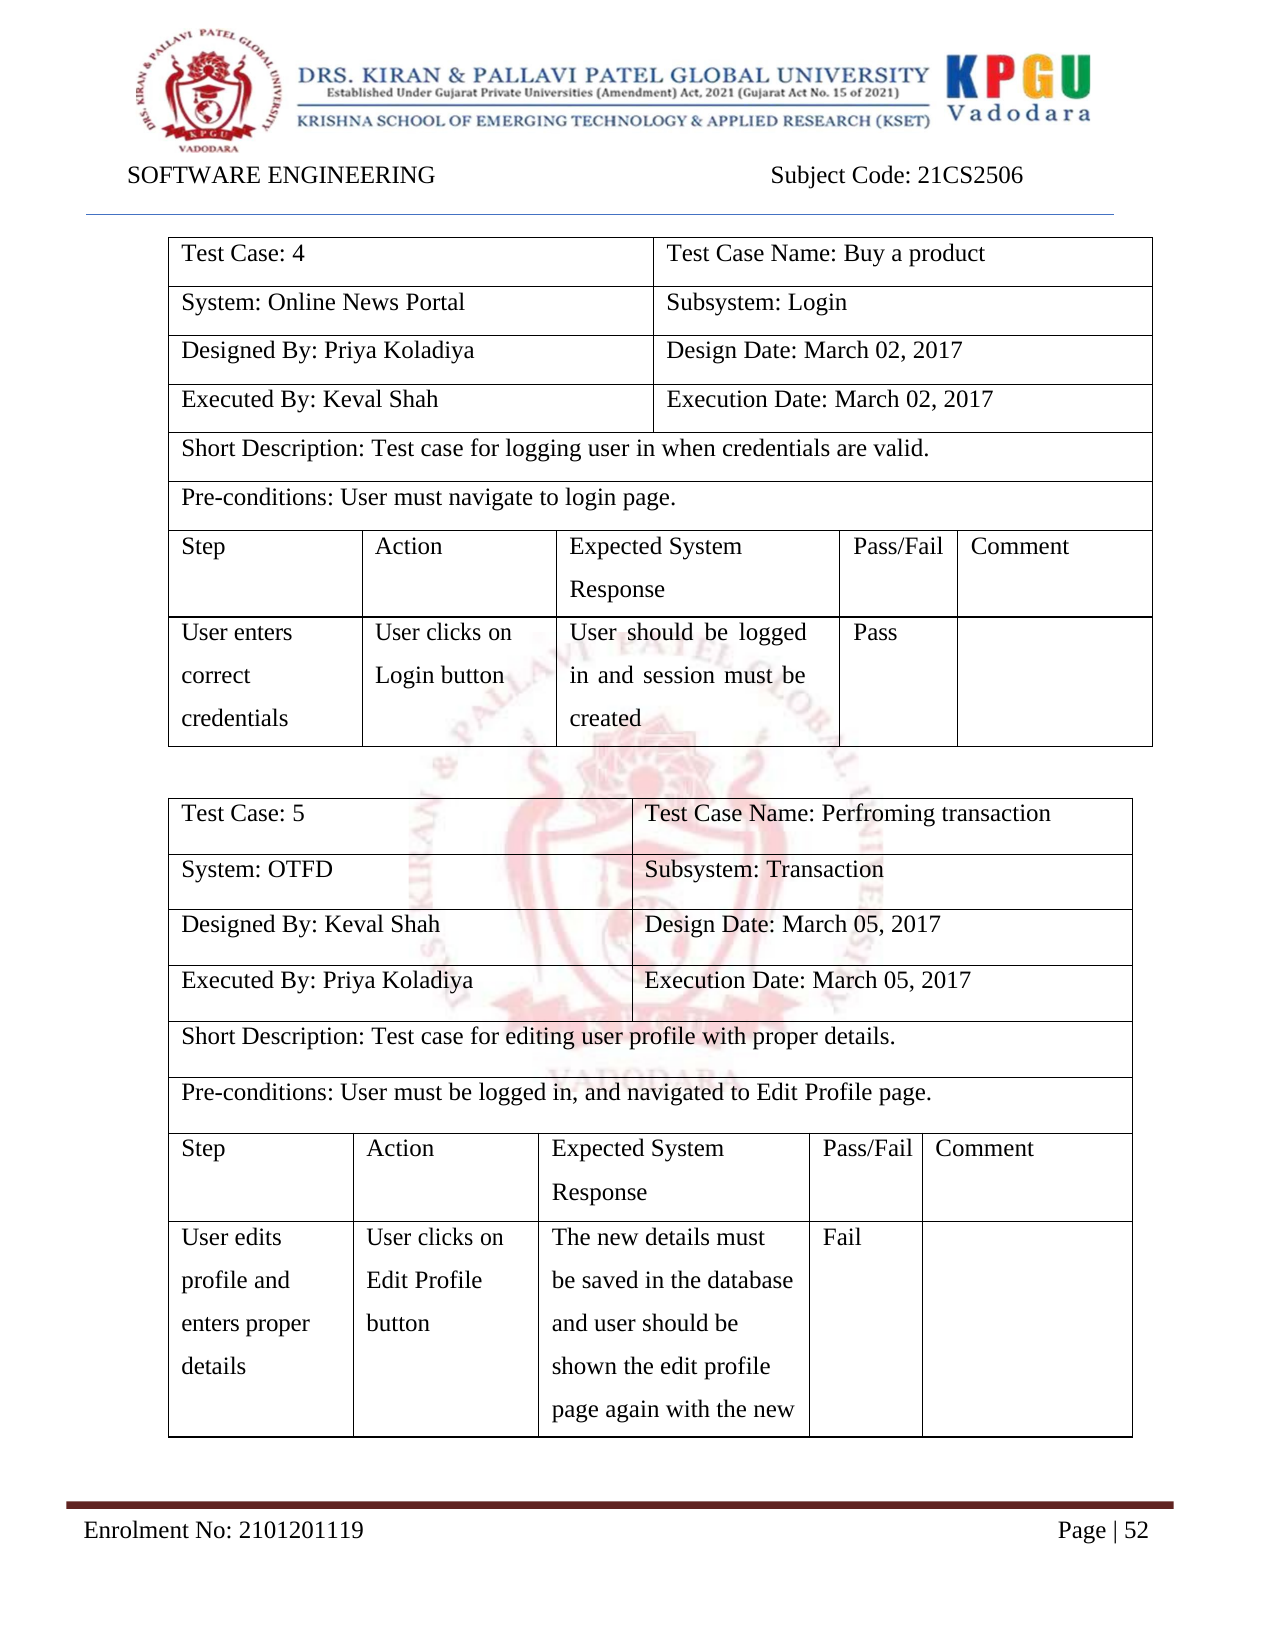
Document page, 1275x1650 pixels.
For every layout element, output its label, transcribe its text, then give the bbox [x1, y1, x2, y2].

table_cell User clicks on Edit Profile button [354, 1222, 538, 1436]
table_cell User clicks on Login button [363, 618, 556, 746]
table_cell [958, 618, 1152, 746]
table_cell Subsystem: Login [654, 287, 1152, 334]
picture [408, 747, 884, 798]
table_cell Subsystem: Transaction [633, 855, 1132, 909]
table_cell Executed By: Priya Koladiya [169, 966, 632, 1021]
table_cell Executed By: Keval Shah [169, 385, 653, 432]
table_cell Action [363, 531, 556, 616]
table_cell Pass/Fail [840, 531, 957, 616]
table_header Test Case Name: Buy a product [654, 238, 1152, 286]
table_header Test Case: 4 [169, 238, 653, 286]
table_cell Designed By: Priya Koladiya [169, 336, 653, 383]
table_cell Short Description: Test case for editing user profile with proper details. [169, 1022, 1132, 1077]
table_cell Design Date: March 05, 2017 [633, 910, 1132, 965]
table_header Test Case Name: Perfroming transaction [633, 799, 1132, 853]
table_cell Fail [810, 1222, 922, 1436]
table_cell User enters correct credentials [169, 618, 362, 746]
table_cell Expected System Response [557, 531, 839, 616]
table_cell Step [169, 1134, 353, 1221]
table_cell User should be logged in and session must be created [557, 618, 839, 746]
table_cell Pass/Fail [810, 1134, 922, 1221]
table_cell [923, 1222, 1132, 1436]
table_cell Execution Date: March 05, 2017 [633, 966, 1132, 1021]
table_cell Design Date: March 02, 2017 [654, 336, 1152, 383]
table_cell Pre-conditions: User must navigate to login page. [169, 482, 1152, 530]
table_cell System: OTFD [169, 855, 632, 909]
table_cell Step [169, 531, 362, 616]
table_cell Execution Date: March 02, 2017 [654, 385, 1152, 432]
table_cell Pre-conditions: User must be logged in, and navigated to Edit Profile page. [169, 1078, 1132, 1133]
table_header Test Case: 5 [169, 799, 632, 853]
table_cell Action [354, 1134, 538, 1221]
table_cell Expected System Response [539, 1134, 809, 1221]
table_cell User edits profile and enters proper details [169, 1222, 353, 1436]
table_cell Comment [923, 1134, 1132, 1221]
table_cell System: Online News Portal [169, 287, 653, 334]
table_cell Pass [840, 618, 957, 746]
table_cell Short Description: Test case for logging user in when credentials are valid. [169, 433, 1152, 481]
table_cell Designed By: Keval Shah [169, 910, 632, 965]
table_cell The new details must be saved in the database and user should be shown the edit profile page again with the new [539, 1222, 809, 1436]
table_cell Comment [958, 531, 1152, 616]
picture [135, 28, 1091, 153]
